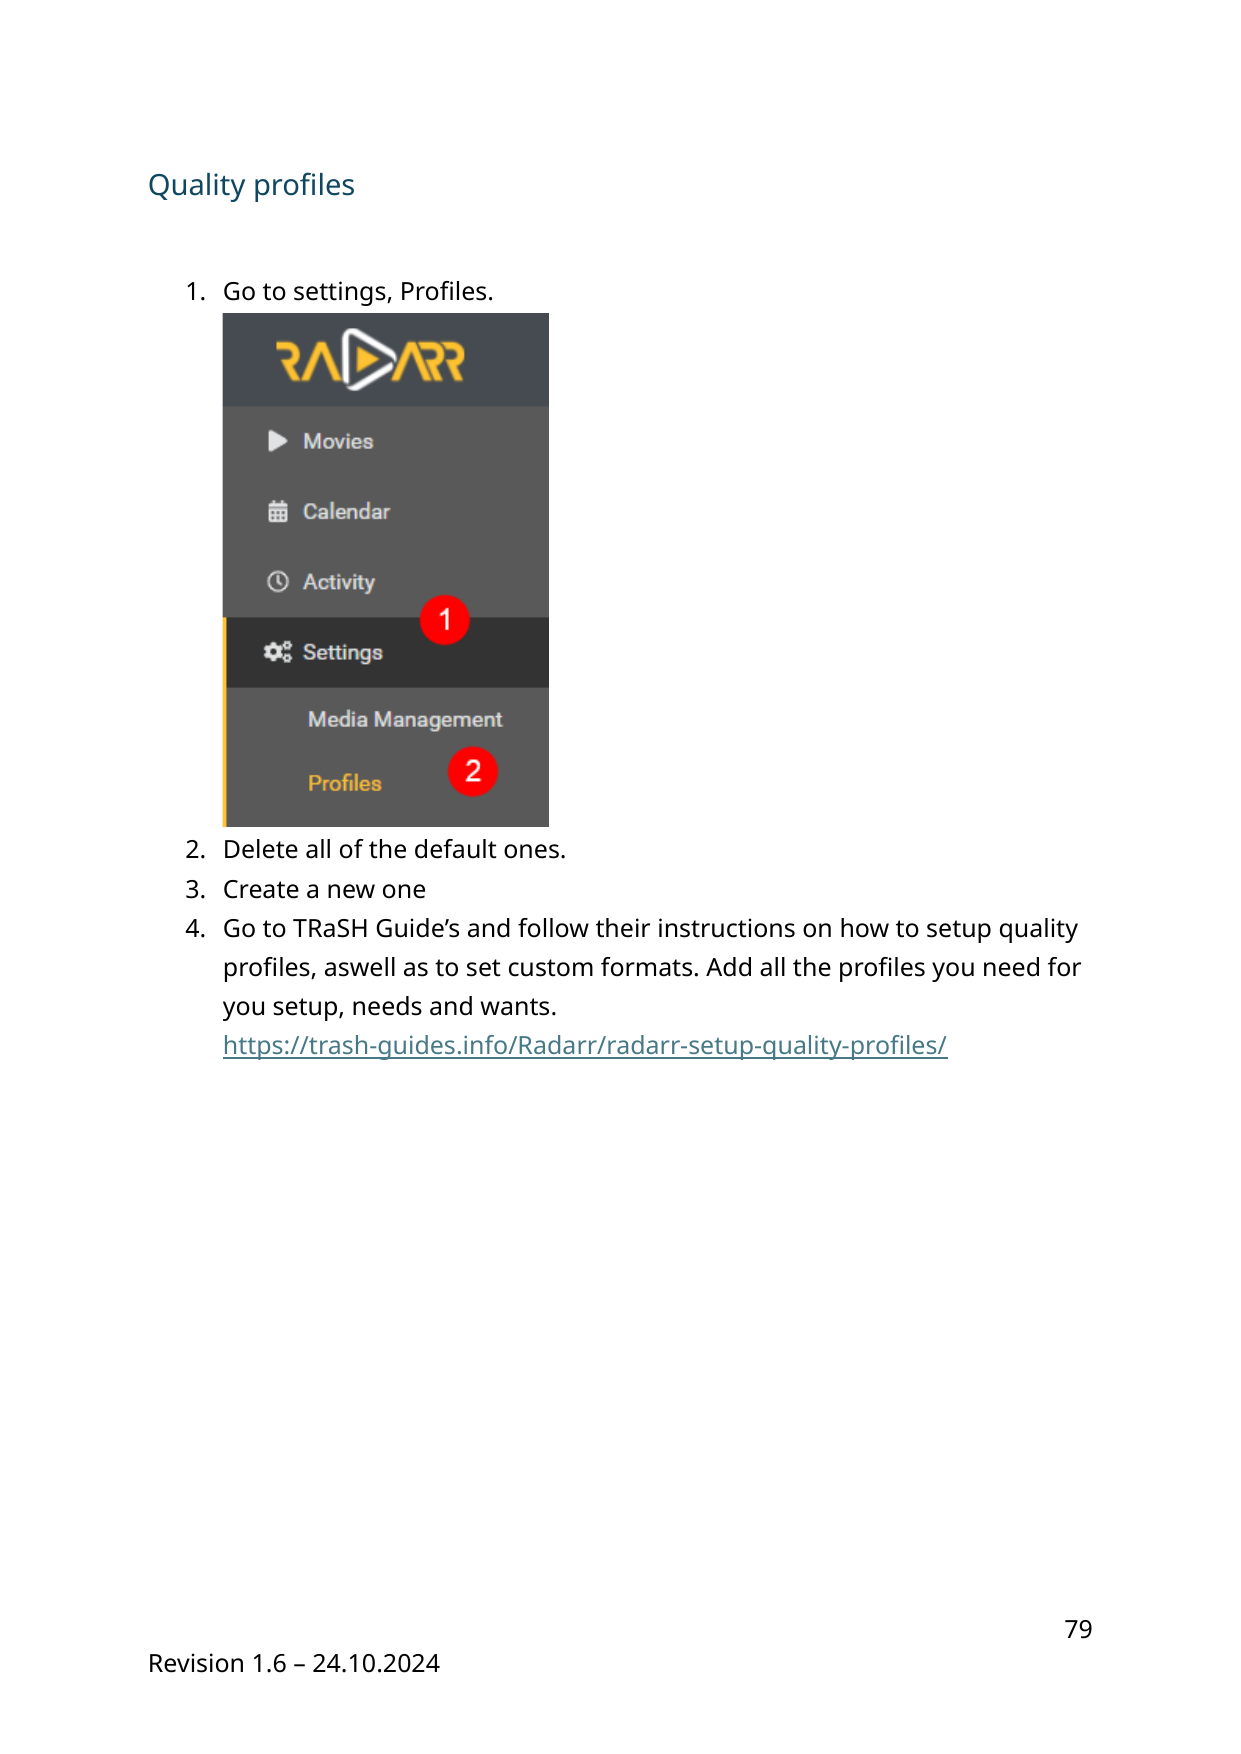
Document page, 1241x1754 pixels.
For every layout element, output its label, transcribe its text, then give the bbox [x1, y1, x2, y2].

subtitle Quality profiles [148, 164, 1093, 204]
list Delete all of the default ones. [185, 832, 1093, 866]
list https://trash-guides.info/Radarr/radarr-setup-quality-profiles/ [223, 1028, 1093, 1062]
picture [222, 313, 549, 827]
list Go to TRaSH Guide’s and follow their instructions on how to setup quality profiles, aswell as to set custom formats. Add all the profiles you need for you setup, needs and wants. [185, 911, 1093, 1023]
list Go to settings, Profiles. [185, 274, 1093, 308]
list Create a new one [185, 871, 1093, 905]
